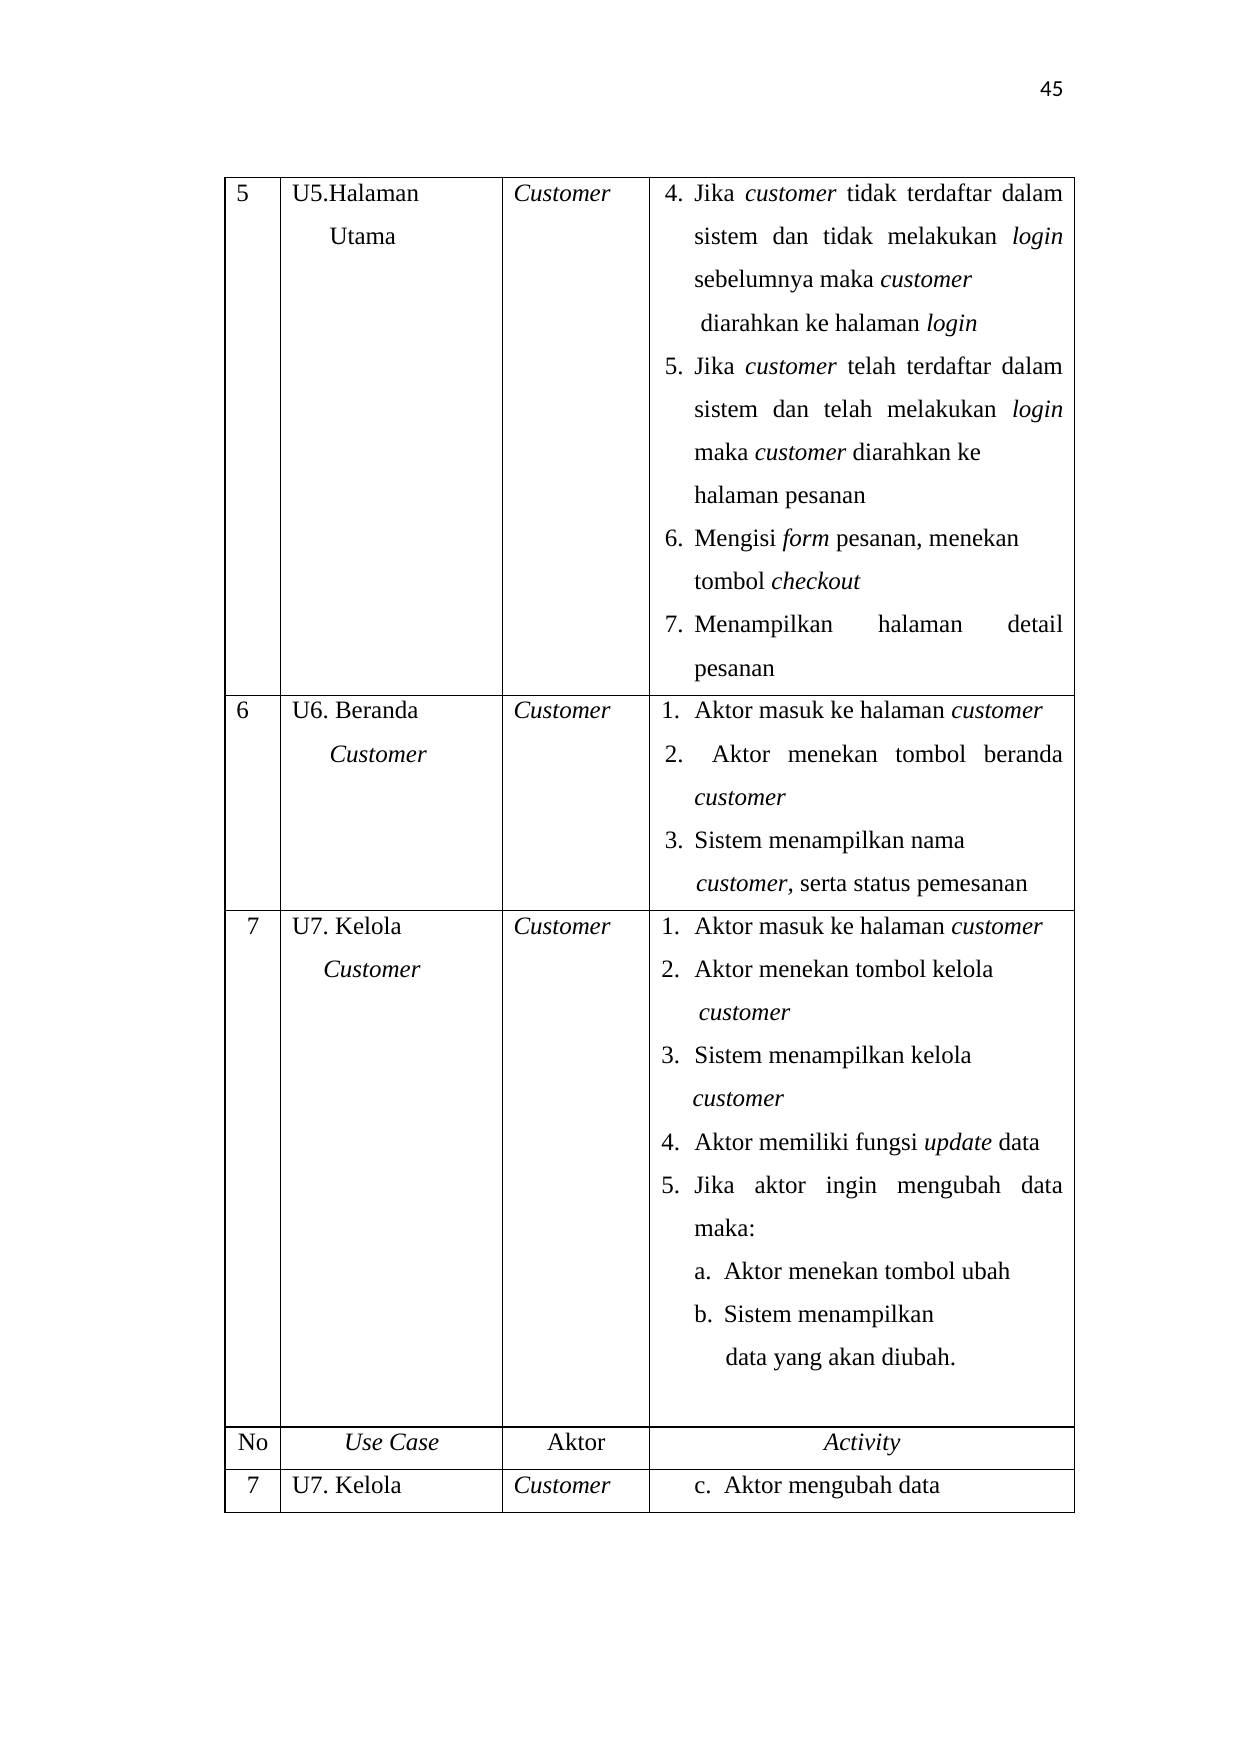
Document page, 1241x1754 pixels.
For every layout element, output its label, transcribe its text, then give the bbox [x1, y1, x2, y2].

table_cell Customer [503, 178, 649, 694]
table_cell Aktor masuk ke halaman customer Aktor menekan tombol beranda customer Sistem menampilkan nama customer, serta status pemesanan [650, 696, 1074, 910]
table_cell U5.Halaman Utama [281, 178, 502, 694]
table_cell 6 [226, 696, 280, 910]
table_cell Customer [503, 696, 649, 910]
table_cell Customer [503, 1470, 649, 1512]
table_cell No [226, 1428, 280, 1469]
table_cell 7 [226, 1470, 280, 1512]
table_cell U7. Kelola Customer [281, 1470, 502, 1512]
table_cell U7. Kelola Customer [281, 911, 502, 1426]
table_cell Customer [503, 911, 649, 1426]
table_cell 7 [226, 911, 280, 1426]
table_cell Use Case [281, 1428, 502, 1469]
table_cell Aktor masuk ke halaman customer Aktor menekan tombol kelola customer Sistem menampilkan kelola customer Aktor memiliki fungsi update data Jika aktor ingin mengubah data maka: Aktor menekan tombol ubah Sistem menampilkan data yang akan diubah. [650, 911, 1074, 1426]
table_cell Activity [650, 1428, 1074, 1469]
table_cell U6. Beranda Customer [281, 696, 502, 910]
table_cell 5 [226, 178, 280, 694]
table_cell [650, 1470, 1074, 1512]
table_cell Aktor [503, 1428, 649, 1469]
table_cell Jika customer tidak terdaftar dalam sistem dan tidak melakukan login sebelumnya maka customer diarahkan ke halaman login Jika customer telah terdaftar dalam sistem dan telah melakukan login maka customer diarahkan ke halaman pesanan Mengisi form pesanan, menekan tombol checkout Menampilkan halaman detail pesanan [650, 178, 1074, 694]
